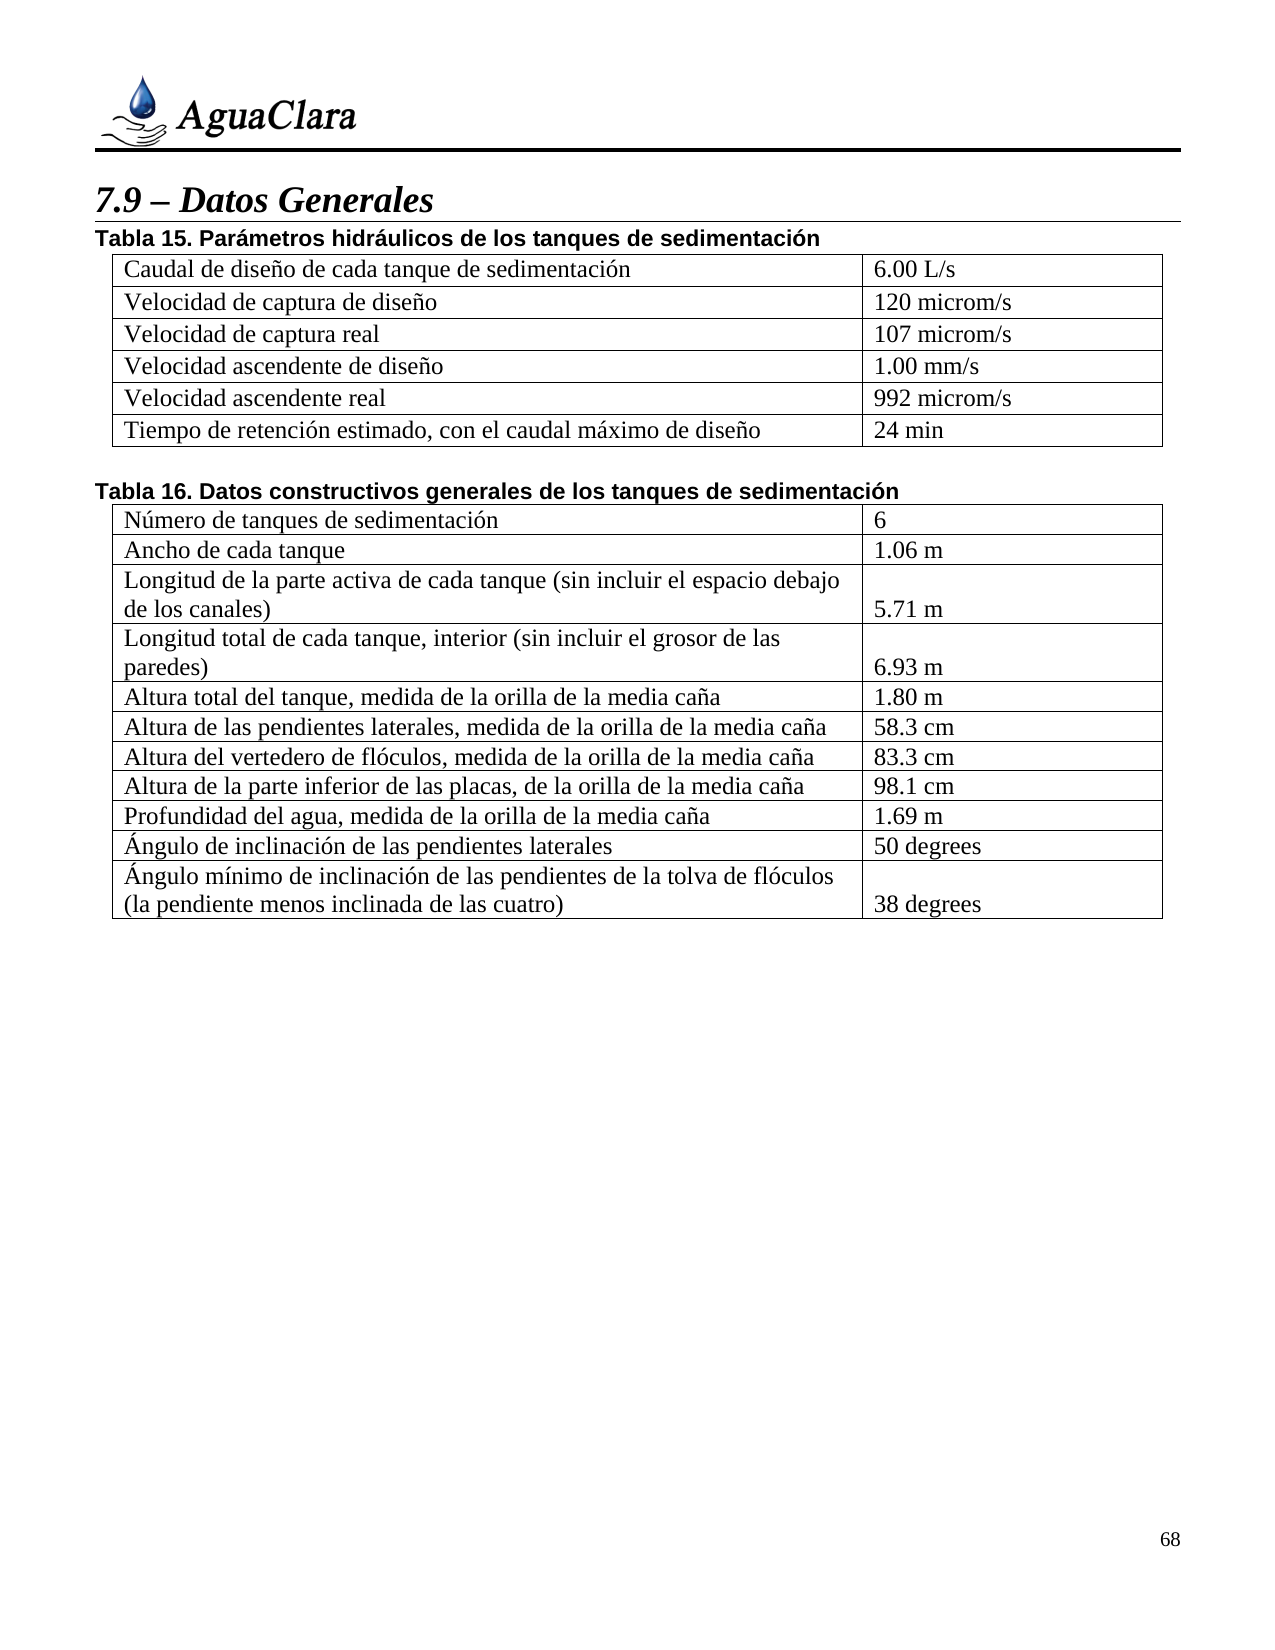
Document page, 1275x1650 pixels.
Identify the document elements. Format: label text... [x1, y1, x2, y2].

table_cell 107 microm/s [863, 319, 1162, 350]
table_cell Longitud de la parte activa de cada tanque (sin incluir el espacio debajo de los canales) [113, 565, 862, 622]
table_cell 50 degrees [863, 831, 1162, 860]
table_header 6.00 L/s [863, 255, 1162, 286]
subtitle – Datos Generales [94, 177, 1181, 222]
text Tabla 15. Parámetros hidráulicos de los tanques de sedimentación [94, 225, 1181, 251]
picture [94, 75, 373, 148]
table_cell 24 min [863, 415, 1162, 446]
table_cell 120 microm/s [863, 287, 1162, 318]
table_cell Ángulo mínimo de inclinación de las pendientes de la tolva de flóculos (la pendiente menos inclinada de las cuatro) [113, 861, 862, 918]
table_cell Altura de las pendientes laterales, medida de la orilla de la media caña [113, 712, 862, 741]
table_cell 1.69 m [863, 801, 1162, 830]
table_cell 38 degrees [863, 861, 1162, 918]
table_cell Velocidad ascendente de diseño [113, 351, 862, 382]
table_cell Profundidad del agua, medida de la orilla de la media caña [113, 801, 862, 830]
table_cell Velocidad de captura real [113, 319, 862, 350]
table_header Número de tanques de sedimentación [113, 505, 862, 534]
table_header 6 [863, 505, 1162, 534]
table_cell Altura de la parte inferior de las placas, de la orilla de la media caña [113, 771, 862, 800]
table_cell Velocidad ascendente real [113, 383, 862, 414]
table_cell 1.06 m [863, 535, 1162, 564]
text Tabla 16. Datos constructivos generales de los tanques de sedimentación [94, 478, 1181, 504]
table_cell Tiempo de retención estimado, con el caudal máximo de diseño [113, 415, 862, 446]
table_cell 58.3 cm [863, 712, 1162, 741]
table_cell Altura del vertedero de flóculos, medida de la orilla de la media caña [113, 742, 862, 770]
table_cell 1.80 m [863, 682, 1162, 711]
table_cell Velocidad de captura de diseño [113, 287, 862, 318]
table_cell 992 microm/s [863, 383, 1162, 414]
table_cell Altura total del tanque, medida de la orilla de la media caña [113, 682, 862, 711]
table_header Caudal de diseño de cada tanque de sedimentación [113, 255, 862, 286]
table_cell 98.1 cm [863, 771, 1162, 800]
table_cell 1.00 mm/s [863, 351, 1162, 382]
table_cell 6.93 m [863, 624, 1162, 681]
table_cell Longitud total de cada tanque, interior (sin incluir el grosor de las paredes) [113, 624, 862, 681]
table_cell Ancho de cada tanque [113, 535, 862, 564]
table_cell 83.3 cm [863, 742, 1162, 770]
table_cell Ángulo de inclinación de las pendientes laterales [113, 831, 862, 860]
table_cell 5.71 m [863, 565, 1162, 622]
